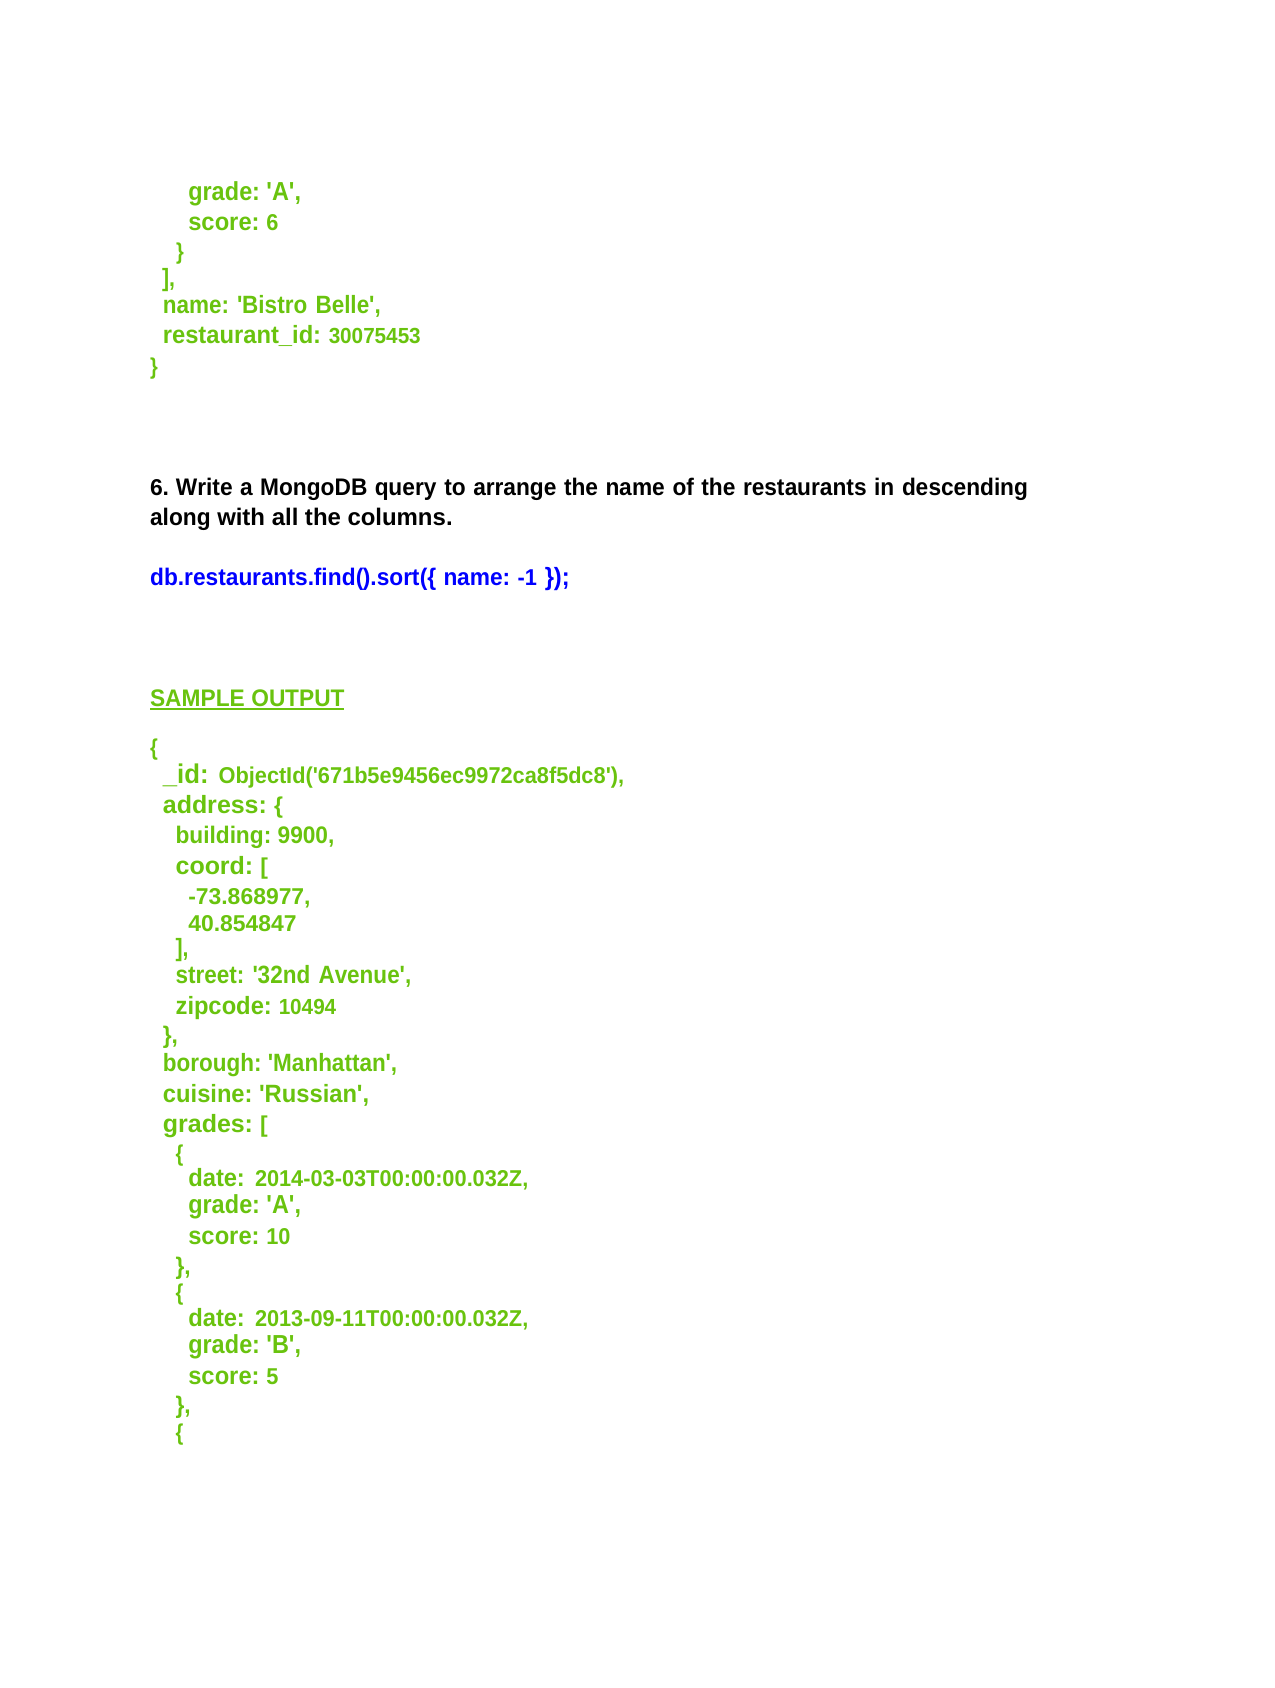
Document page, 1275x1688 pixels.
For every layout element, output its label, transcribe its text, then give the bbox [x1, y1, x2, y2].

text _id: ObjectId('671b5e9456ec9972ca8f5dc8'), [163, 760, 1225, 789]
text zipcode: 10494 [175, 991, 1225, 1019]
text }, [175, 1252, 1225, 1280]
subtitle ], [175, 936, 1225, 962]
text street: '32nd Avenue', [175, 962, 1225, 989]
list Write a MongoDB query to arrange the name of the restaurants in descending along with all the columns. [150, 473, 1089, 531]
subtitle grade: 'A', [188, 176, 1225, 206]
text score: 10 [188, 1221, 1225, 1250]
subtitle borough: 'Manhattan', cuisine: 'Russian', grades: [ [163, 1048, 414, 1137]
text SAMPLE OUTPUT [150, 684, 1225, 712]
text date: 2014-03-03T00:00:00.032Z, [188, 1166, 1225, 1191]
text } [106, 239, 183, 265]
text restaurant_id: 30075453 [163, 320, 1225, 349]
text } [150, 353, 1225, 379]
text { [175, 1280, 1225, 1306]
subtitle ], [106, 265, 175, 292]
subtitle grade: 'B', [188, 1331, 1225, 1359]
text }, [163, 1022, 1225, 1048]
subtitle grade: 'A', [188, 1191, 1225, 1220]
text date: 2013-09-11T00:00:00.032Z, [188, 1306, 1225, 1331]
text 40.854847 [188, 910, 1225, 936]
text { [150, 736, 1225, 760]
text db.restaurants.find().sort({ name: -1 }); [150, 562, 1225, 591]
text }, [175, 1392, 1225, 1419]
subtitle score: 5 [188, 1361, 1225, 1389]
text { [175, 1419, 1225, 1446]
text -73.868977, [188, 883, 1225, 910]
text address: { building: 9900, coord: [ [163, 790, 337, 880]
subtitle score: 6 [188, 207, 1225, 236]
text { [175, 1140, 1225, 1166]
text name: 'Bistro Belle', [163, 292, 1225, 319]
